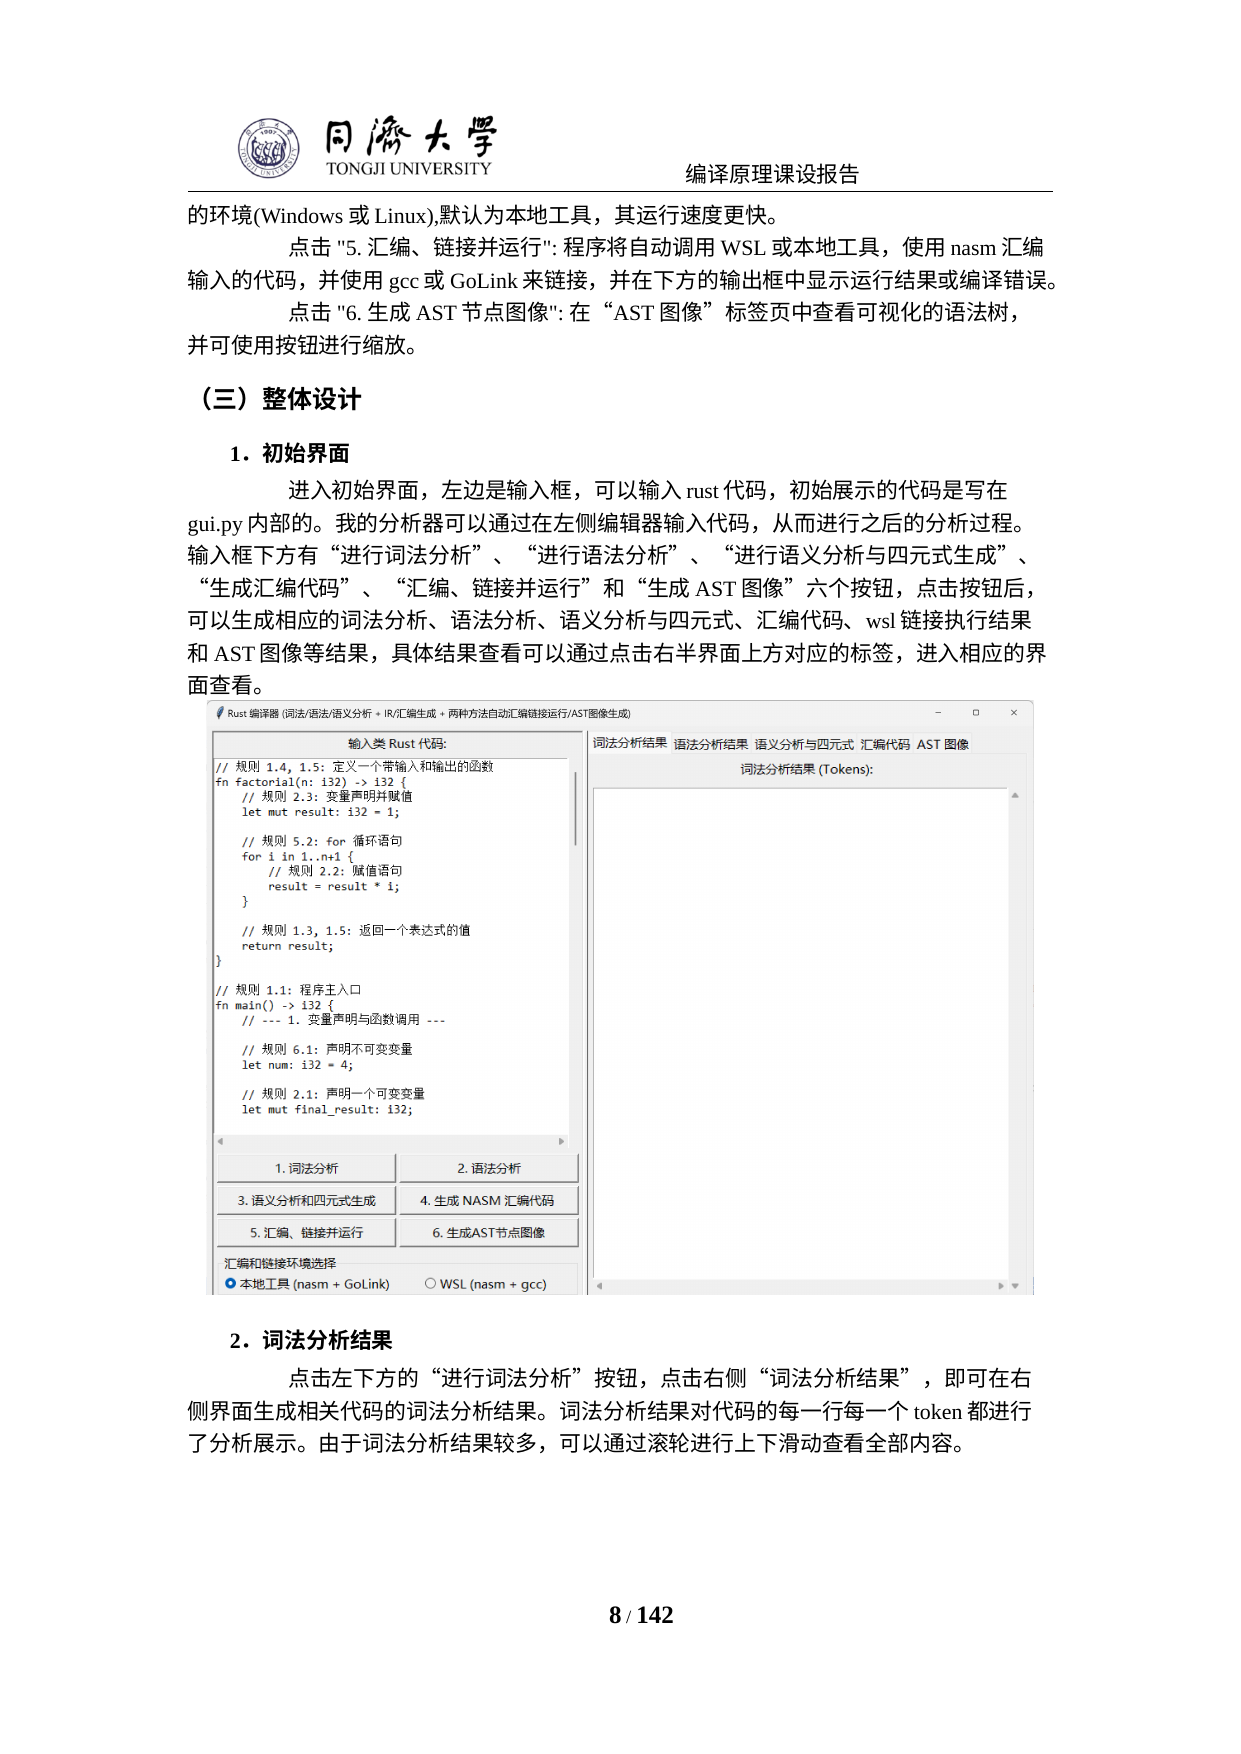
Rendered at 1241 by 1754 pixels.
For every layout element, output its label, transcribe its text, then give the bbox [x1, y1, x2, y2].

subtitle 整体设计 [187, 365, 1053, 430]
text 进入初始界面，左边是输入框，可以输入rust代码，初始展示的代码是写在gui.py内部的。我的分析器可以通过在左侧编辑器输入代码，从而进行之后的分析过程。输入框下方有“进行词法分析”、“进行语法分析”、“进行语义分析与四元式生成”、“生成汇编代码”、“汇编、链接并运行”和“生成AST图像”六个按钮，点击按钮后，可以生成相应的词法分析、语法分析、语义分析与四元式、汇编代码、wsl链接执行结果和AST图像等结果，具体结果查看可以通过点击右半界面上方对应的标签，进入相应的界面查看。 [187, 473, 1053, 700]
picture [206, 700, 1034, 1295]
subtitle 初始界面 [187, 435, 1053, 468]
text 点击左下方的“进行词法分析”按钮，点击右侧“词法分析结果”，即可在右侧界面生成相关代码的词法分析结果。词法分析结果对代码的每一行每一个token都进行了分析展示。由于词法分析结果较多，可以通过滚轮进行上下滑动查看全部内容。 [187, 1361, 1053, 1458]
text 点击 "6. 生成AST节点图像": 在“AST 图像”标签页中查看可视化的语法树，并可使用按钮进行缩放。 [187, 295, 1053, 360]
text 选择 "本地工具 (nasm + GoLink)"或"WSL (nasm + gcc)": 选择汇编、链接和执行的环境(Windows或Linux),默认为本地工具，其运行速度更快。 [187, 197, 1053, 230]
text 点击 "5. 汇编、链接并运行": 程序将自动调用WSL或本地工具，使用nasm汇编输入的代码，并使用gcc或GoLink来链接，并在下方的输出框中显示运行结果或编译错误。 [187, 230, 1053, 295]
subtitle 词法分析结果 [187, 1323, 1053, 1356]
picture [231, 110, 503, 183]
